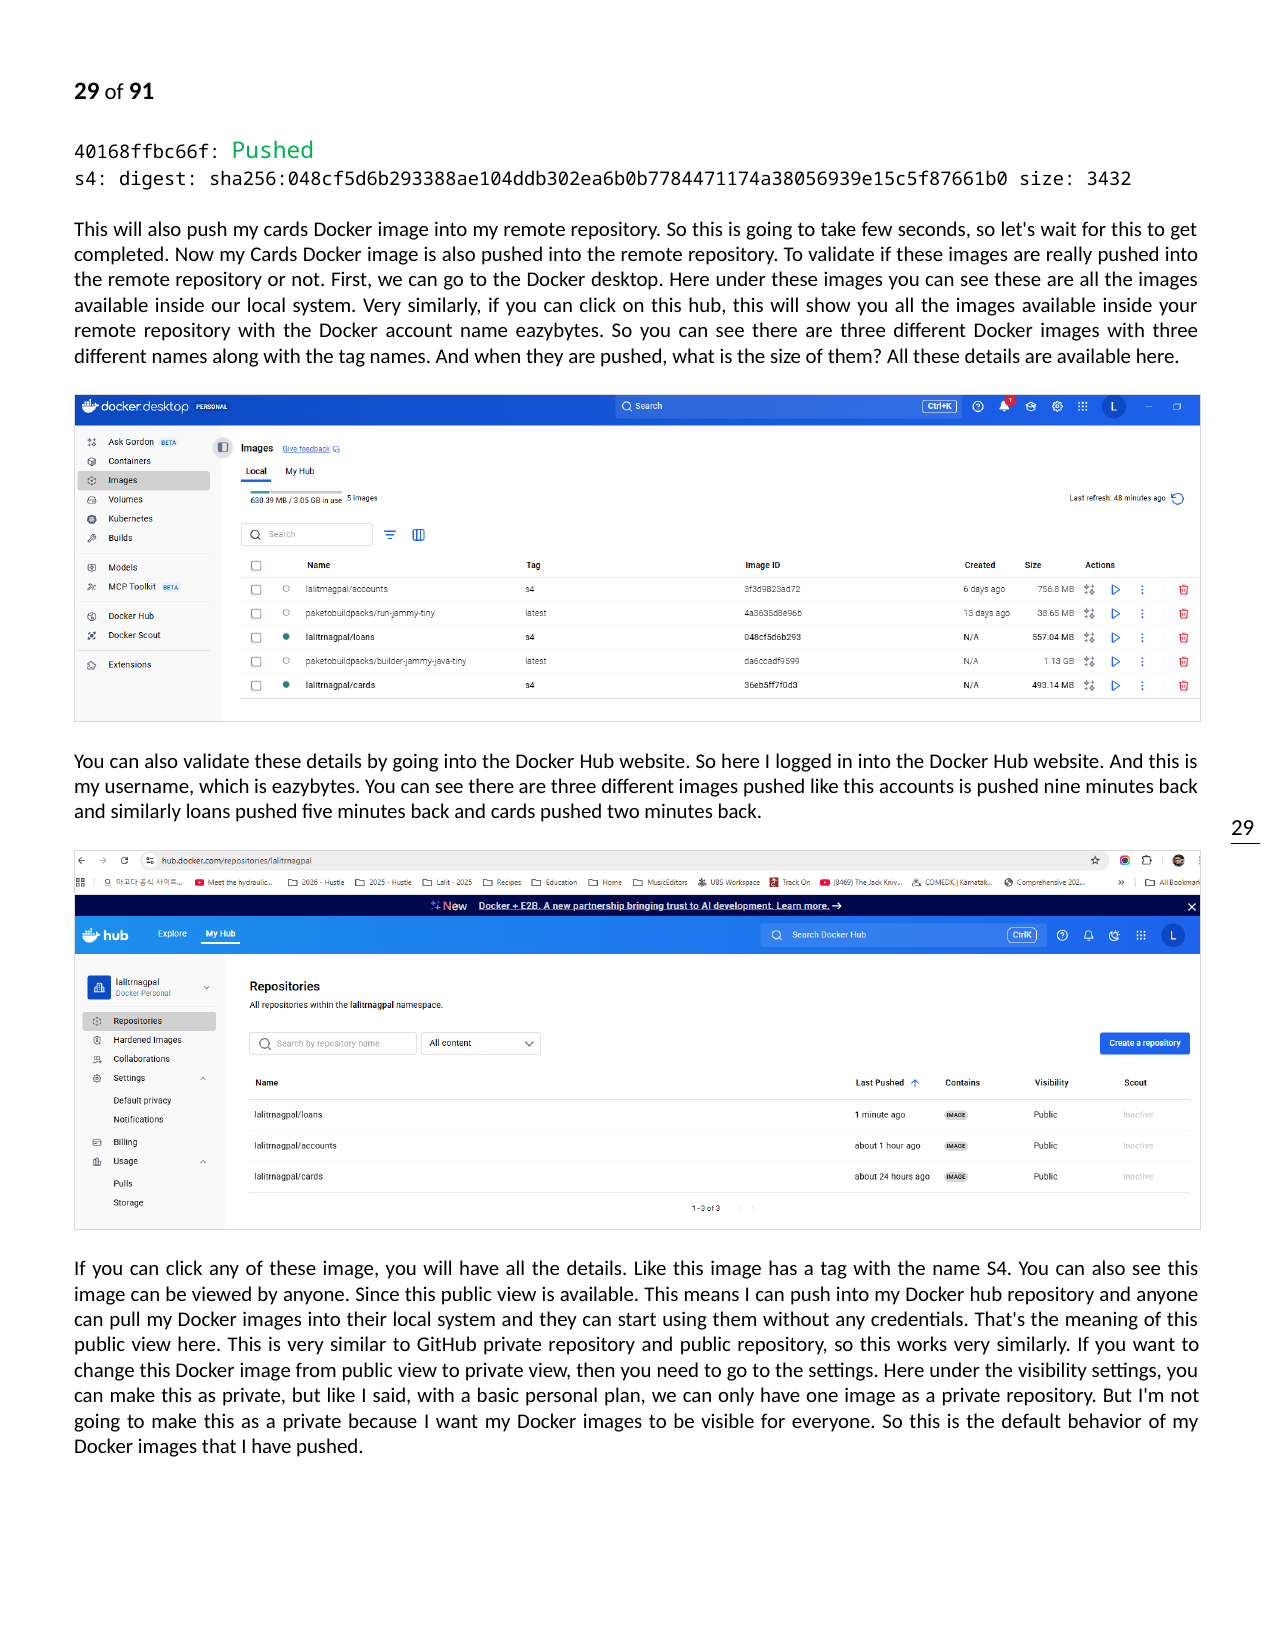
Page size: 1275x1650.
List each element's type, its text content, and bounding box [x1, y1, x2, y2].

text If you can click any of these image, you will have all the details. Like this image has a tag with the name S4. You can also see this image can be viewed by anyone. Since this public view is available. This means I can push into my Docker hub repository and anyone can pull my Docker images into their local system and they can start using them without any credentials. That's the meaning of this public view here. This is very similar to GitHub private repository and public repository, so this works very similarly. If you want to change this Docker image from public view to private view, then you need to go to the settings. Here under the visibility settings, you can make this as private, but like I said, with a basic personal plan, we can only have one image as a private repository. But I'm not going to make this as a private because I want my Docker images to be visible for everyone. So this is the default behavior of my Docker images that I have pushed. [74, 1255, 1201, 1459]
text s4: digest: sha256:048cf5d6b293388ae104ddb302ea6b0b7784471174a38056939e15c5f87661b0 size: 3432 [74, 165, 1201, 190]
picture [75, 851, 1200, 1229]
text 40168ffbc66f: Pushed [74, 133, 1201, 165]
text This will also push my cards Docker image into my remote repository. So this is going to take few seconds, so let's wait for this to get completed. Now my Cards Docker image is also pushed into the remote repository. To validate if these images are really pushed into the remote repository or not. First, we can go to the Docker desktop. Here under these images you can see these are all the images available inside our local system. Very similarly, if you can click on this hub, this will show you all the images available inside your remote repository with the Docker account name eazybytes. So you can see there are three different Docker images with three different names along with the tag names. And when they are pushed, what is the size of them? All these details are available here. [74, 216, 1201, 368]
picture [75, 395, 1200, 721]
text You can also validate these details by going into the Docker Hub website. So here I logged in into the Docker Hub website. And this is my username, which is eazybytes. You can see there are three different images pushed like this accounts is pushed nine minutes back and similarly loans pushed five minutes back and cards pushed two minutes back. [74, 748, 1201, 824]
